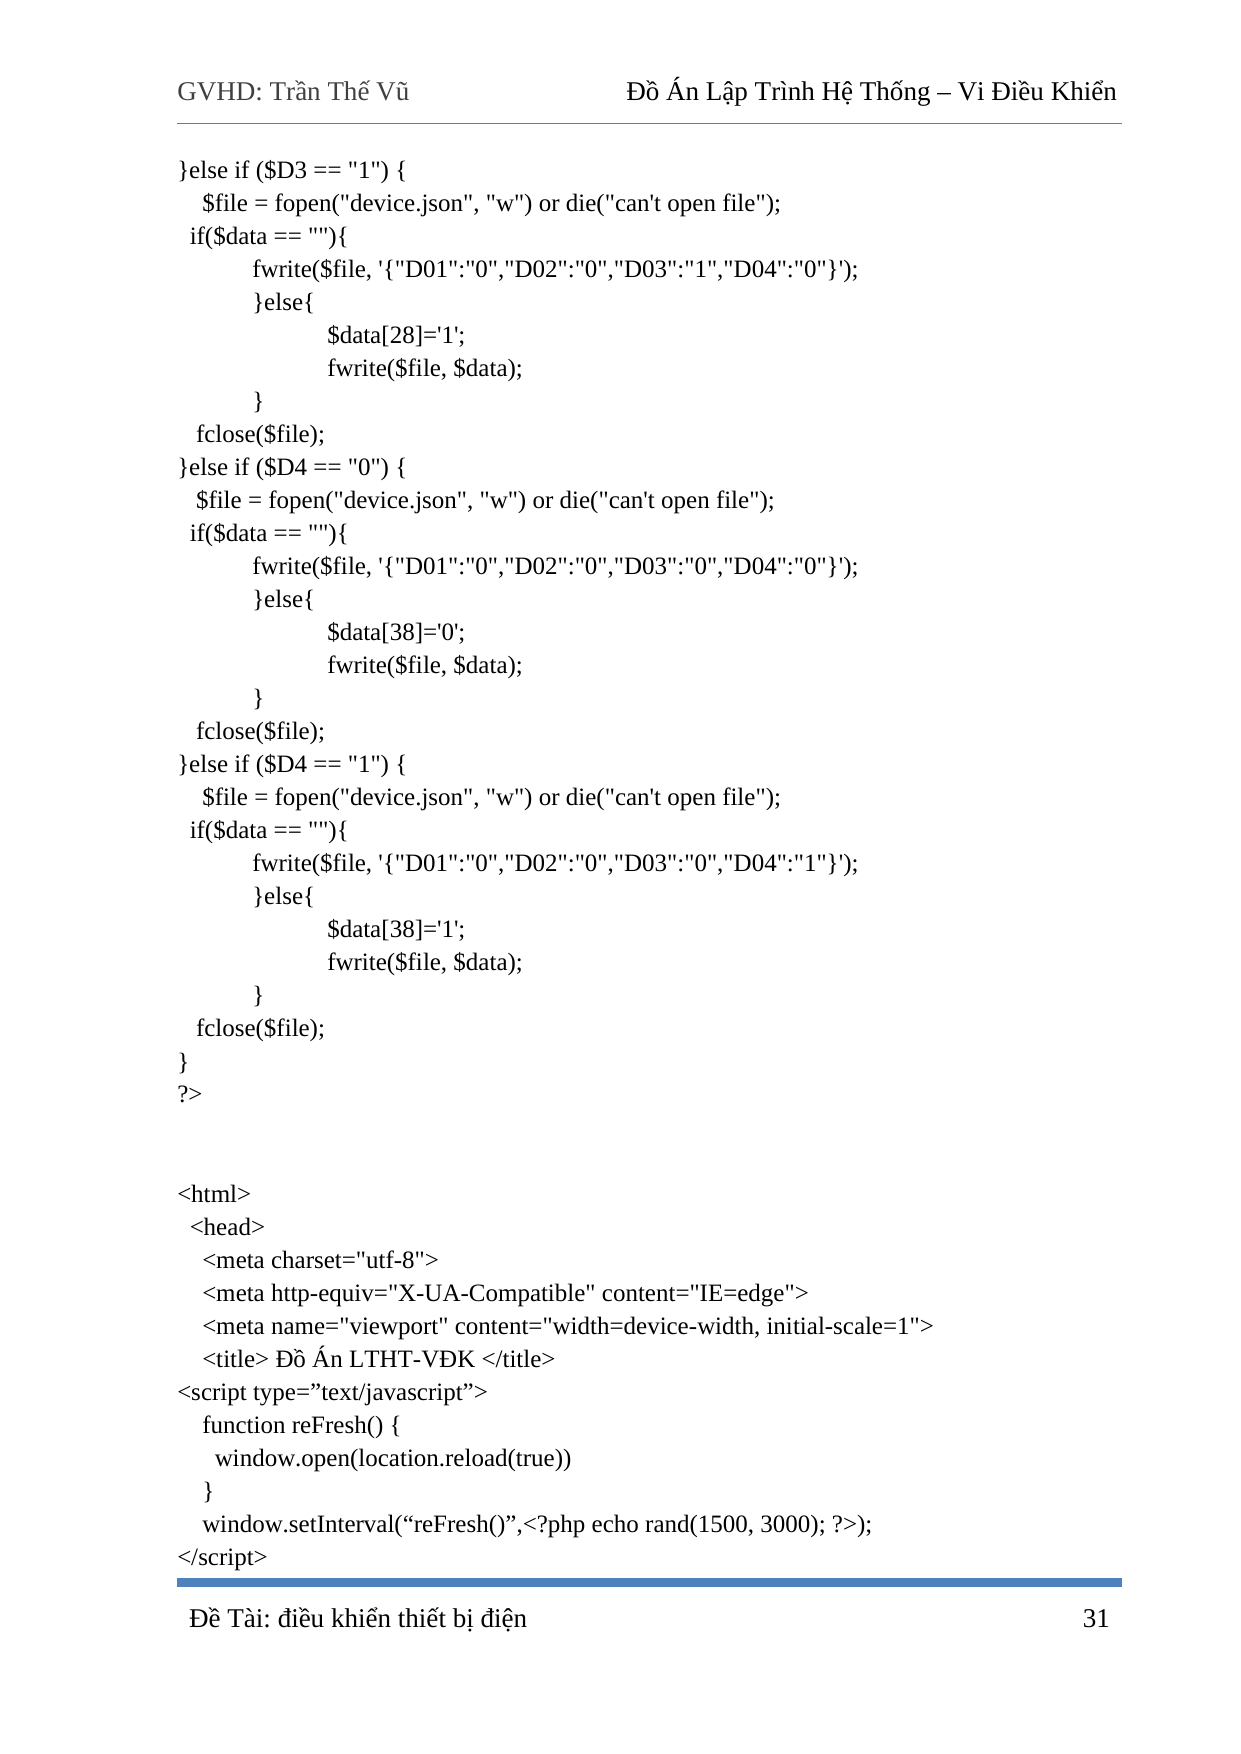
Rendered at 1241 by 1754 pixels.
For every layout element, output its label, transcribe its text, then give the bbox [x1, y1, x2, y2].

text window.open(location.reload(true)) [177, 1443, 1122, 1472]
text <script type=”text/javascript”> [177, 1377, 1122, 1406]
text fwrite($file, $data); [177, 353, 1122, 382]
text } [177, 981, 1122, 1009]
text }else{ [177, 584, 1122, 613]
text fwrite($file, $data); [177, 650, 1122, 679]
text } [177, 386, 1122, 415]
text $file = fopen("device.json", "w") or die("can't open file"); [177, 782, 1122, 811]
text fwrite($file, '{"D01":"0","D02":"0","D03":"1","D04":"0"}'); [177, 254, 1122, 283]
text window.setInterval(“reFresh()”,<?php echo rand(1500, 3000); ?>); [177, 1509, 1122, 1538]
text <title> Ðồ Án LTHT-VÐK </title> [177, 1344, 1122, 1372]
text <head> [177, 1212, 1122, 1240]
text fclose($file); [177, 1013, 1122, 1042]
text if($data == ""){ [177, 815, 1122, 844]
text </script> [177, 1542, 1122, 1571]
text ?> [177, 1079, 1122, 1108]
text $data[28]='1'; [177, 320, 1122, 349]
text }else{ [177, 881, 1122, 910]
text $data[38]='1'; [177, 914, 1122, 943]
text function reFresh() { [177, 1410, 1122, 1438]
text }else if ($D4 == "1") { [177, 749, 1122, 778]
text if($data == ""){ [177, 518, 1122, 547]
text fwrite($file, '{"D01":"0","D02":"0","D03":"0","D04":"0"}'); [177, 551, 1122, 580]
text } [177, 1476, 1122, 1504]
text }else{ [177, 287, 1122, 316]
text }else if ($D3 == "1") { [177, 155, 1122, 184]
text $data[38]='0'; [177, 617, 1122, 646]
text <meta http-equiv="X-UA-Compatible" content="IE=edge"> [177, 1278, 1122, 1306]
text fwrite($file, $data); [177, 947, 1122, 976]
text <meta charset="utf-8"> [177, 1245, 1122, 1273]
text if($data == ""){ [177, 221, 1122, 250]
text $file = fopen("device.json", "w") or die("can't open file"); [177, 485, 1122, 514]
text fclose($file); [177, 419, 1122, 448]
text fwrite($file, '{"D01":"0","D02":"0","D03":"0","D04":"1"}'); [177, 848, 1122, 877]
text } [177, 683, 1122, 712]
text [177, 188, 1122, 217]
text fclose($file); [177, 716, 1122, 745]
text } [177, 1047, 1122, 1075]
text <html> [177, 1179, 1122, 1207]
text }else if ($D4 == "0") { [177, 452, 1122, 481]
text <meta name="viewport" content="width=device-width, initial-scale=1"> [177, 1311, 1122, 1339]
